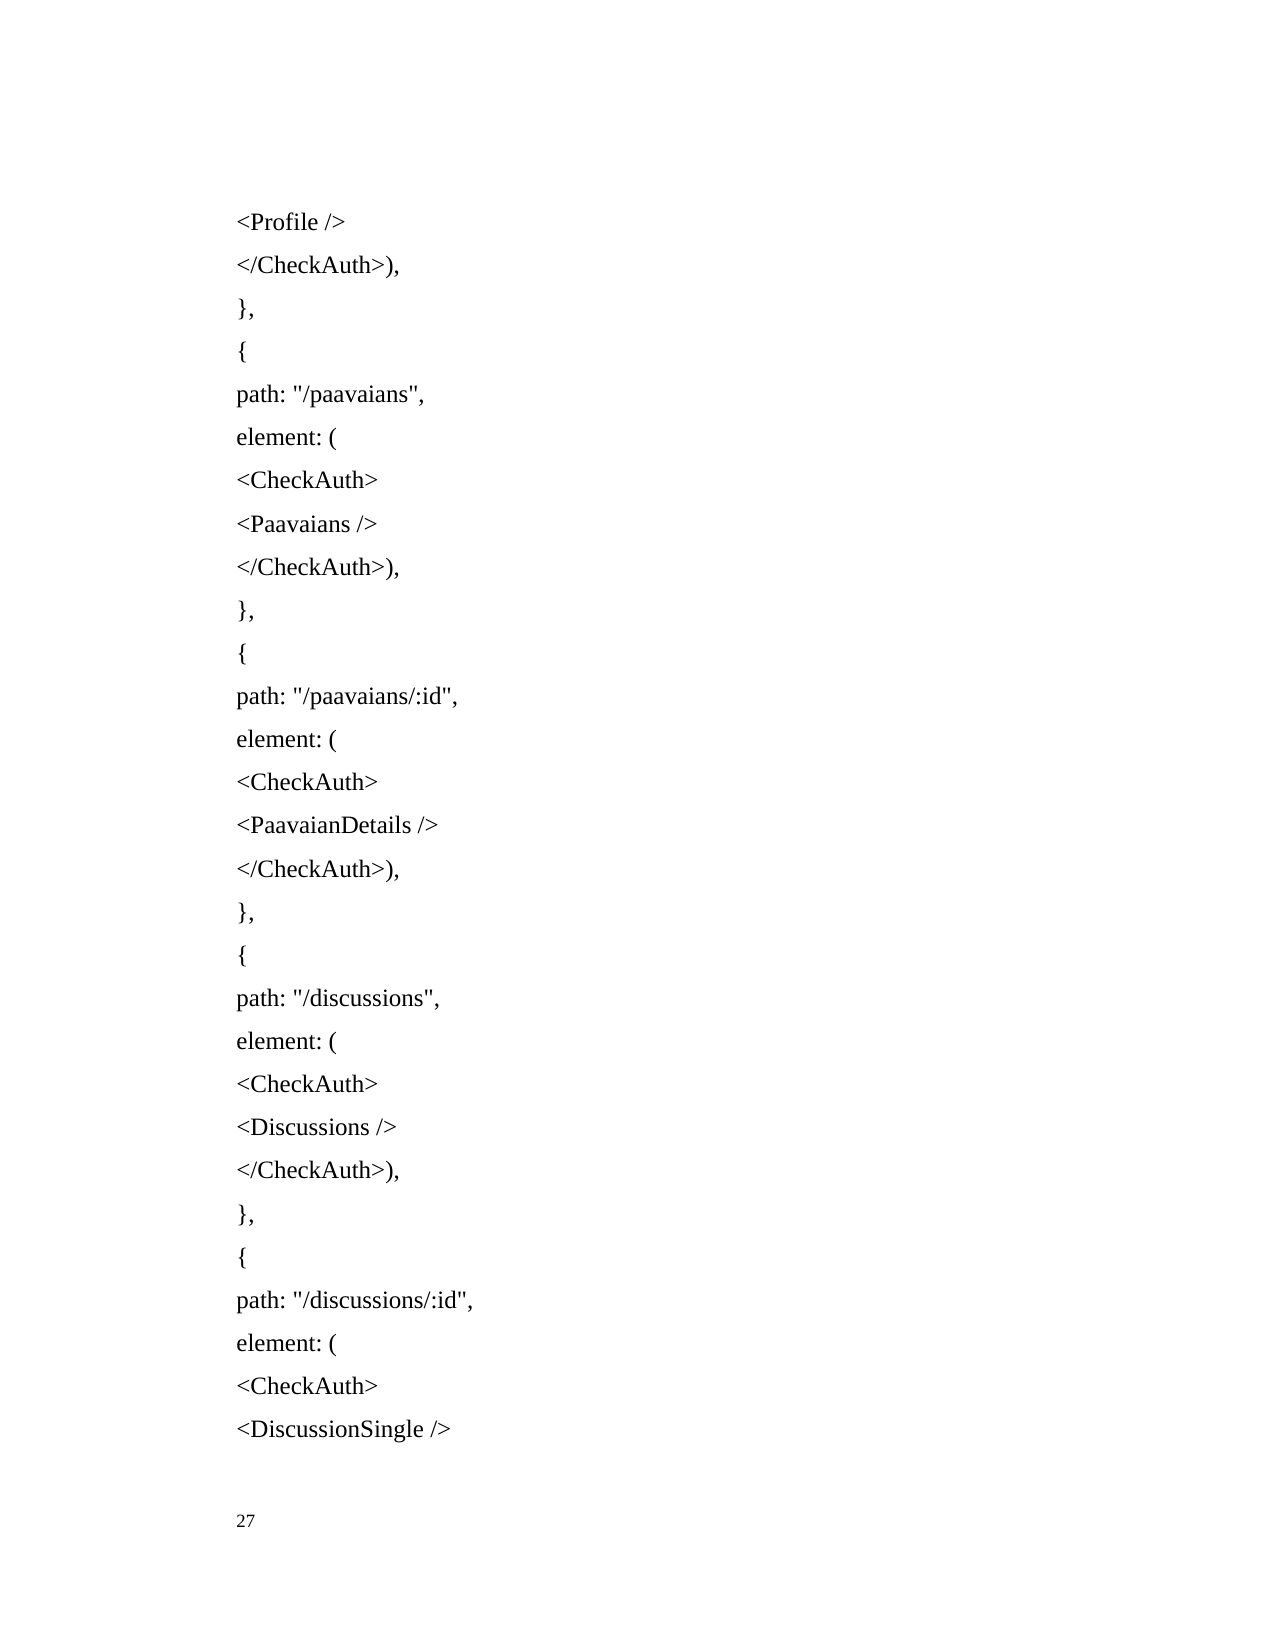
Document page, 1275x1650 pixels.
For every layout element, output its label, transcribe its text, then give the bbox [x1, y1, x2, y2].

text element: ( [236, 1328, 1127, 1357]
text <Profile /> [236, 207, 1127, 236]
text { [236, 638, 1127, 667]
text </CheckAuth>), [236, 552, 1127, 581]
text </CheckAuth>), [236, 854, 1127, 882]
text }, [236, 897, 1127, 926]
text <Paavaians /> [236, 509, 1127, 537]
text path: "/paavaians/:id", [236, 681, 1127, 710]
text <Discussions /> [236, 1112, 1127, 1141]
text </CheckAuth>), [236, 250, 1127, 279]
text <CheckAuth> [236, 466, 1127, 494]
text <CheckAuth> [236, 1069, 1127, 1098]
text element: ( [236, 724, 1127, 753]
text }, [236, 1199, 1127, 1227]
text <PaavaianDetails /> [236, 811, 1127, 839]
text path: "/discussions", [236, 983, 1127, 1012]
text path: "/discussions/:id", [236, 1285, 1127, 1314]
text { [236, 1242, 1127, 1271]
text </CheckAuth>), [236, 1156, 1127, 1184]
text }, [236, 595, 1127, 624]
text <CheckAuth> [236, 767, 1127, 796]
text element: ( [236, 422, 1127, 451]
text <CheckAuth> [236, 1371, 1127, 1400]
text path: "/paavaians", [236, 379, 1127, 408]
text }, [236, 293, 1127, 322]
text { [236, 940, 1127, 969]
text <DiscussionSingle /> [236, 1414, 1127, 1443]
text element: ( [236, 1026, 1127, 1055]
text { [236, 336, 1127, 365]
